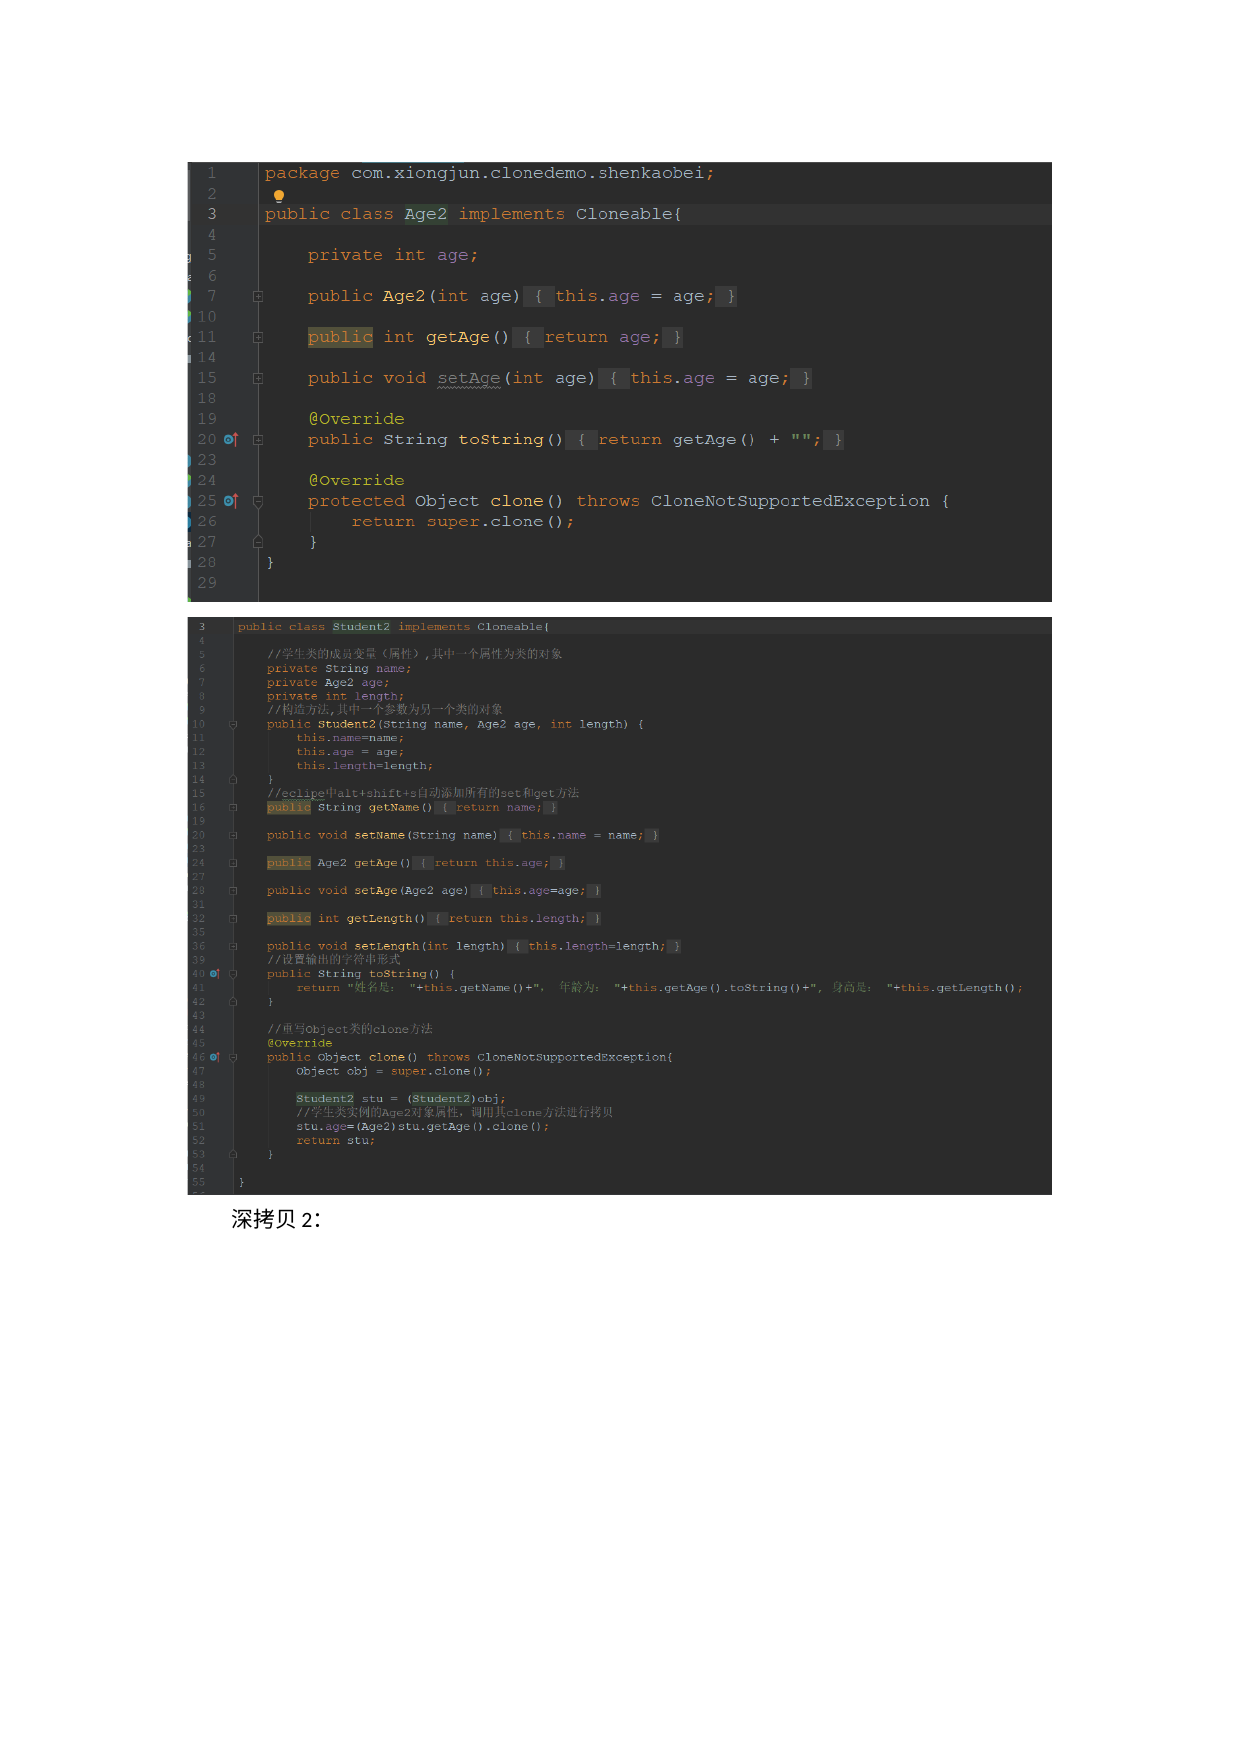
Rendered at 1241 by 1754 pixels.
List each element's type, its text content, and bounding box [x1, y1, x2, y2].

text 深拷贝2： [187, 1202, 1053, 1234]
picture [187, 617, 1052, 1195]
picture [187, 162, 1052, 602]
